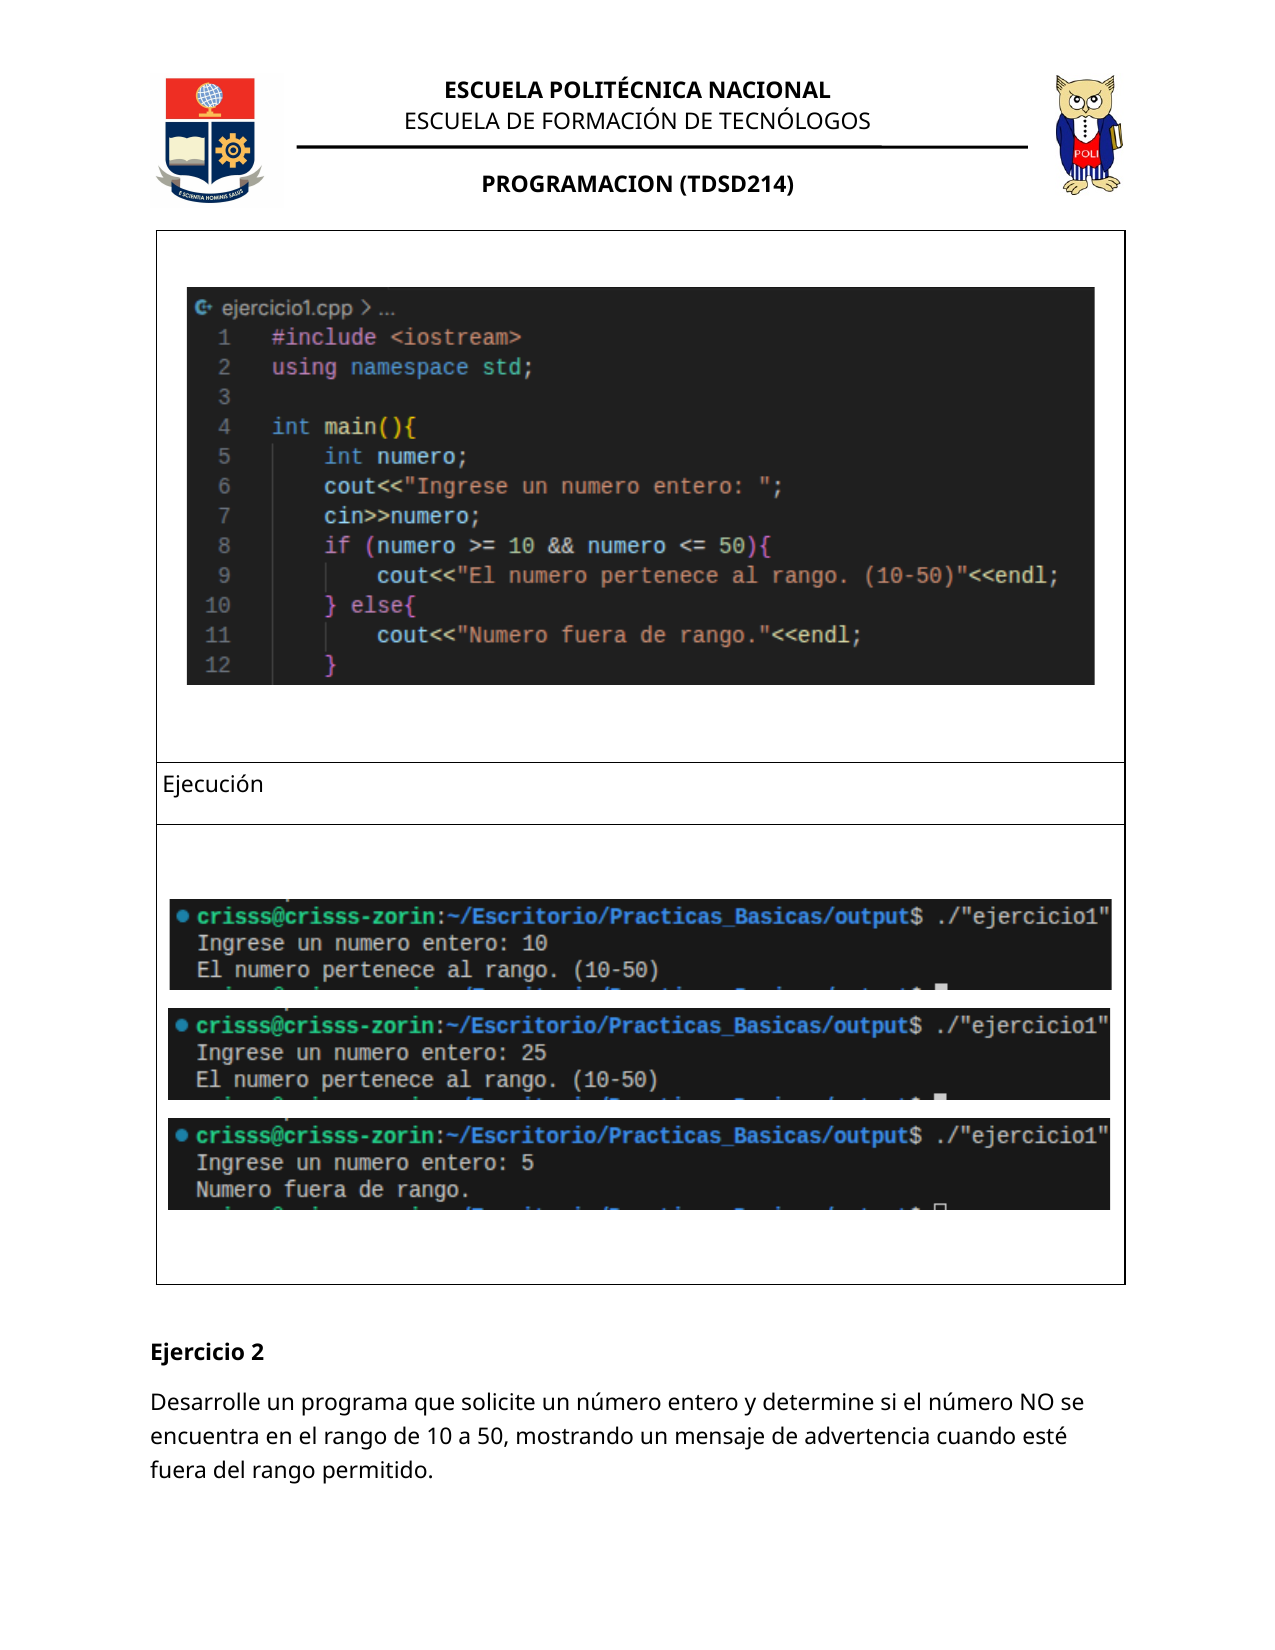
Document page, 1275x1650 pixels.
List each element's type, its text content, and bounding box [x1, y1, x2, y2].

picture [168, 1008, 1111, 1100]
text Desarrolle un programa que solicite un número entero y determine si el número NO se encuentra en el rango de 10 a 50, mostrando un mensaje de advertencia cuando esté fuera del rango permitido. [150, 1386, 1125, 1485]
text Ejercicio 2 [150, 1336, 1125, 1367]
table_cell [157, 231, 1124, 762]
picture [1054, 73, 1124, 196]
picture [186, 287, 1095, 685]
picture [169, 899, 1112, 990]
picture [168, 1118, 1111, 1210]
picture [149, 73, 284, 208]
table_cell [157, 825, 1124, 1284]
table_cell Ejecución [157, 763, 1124, 824]
